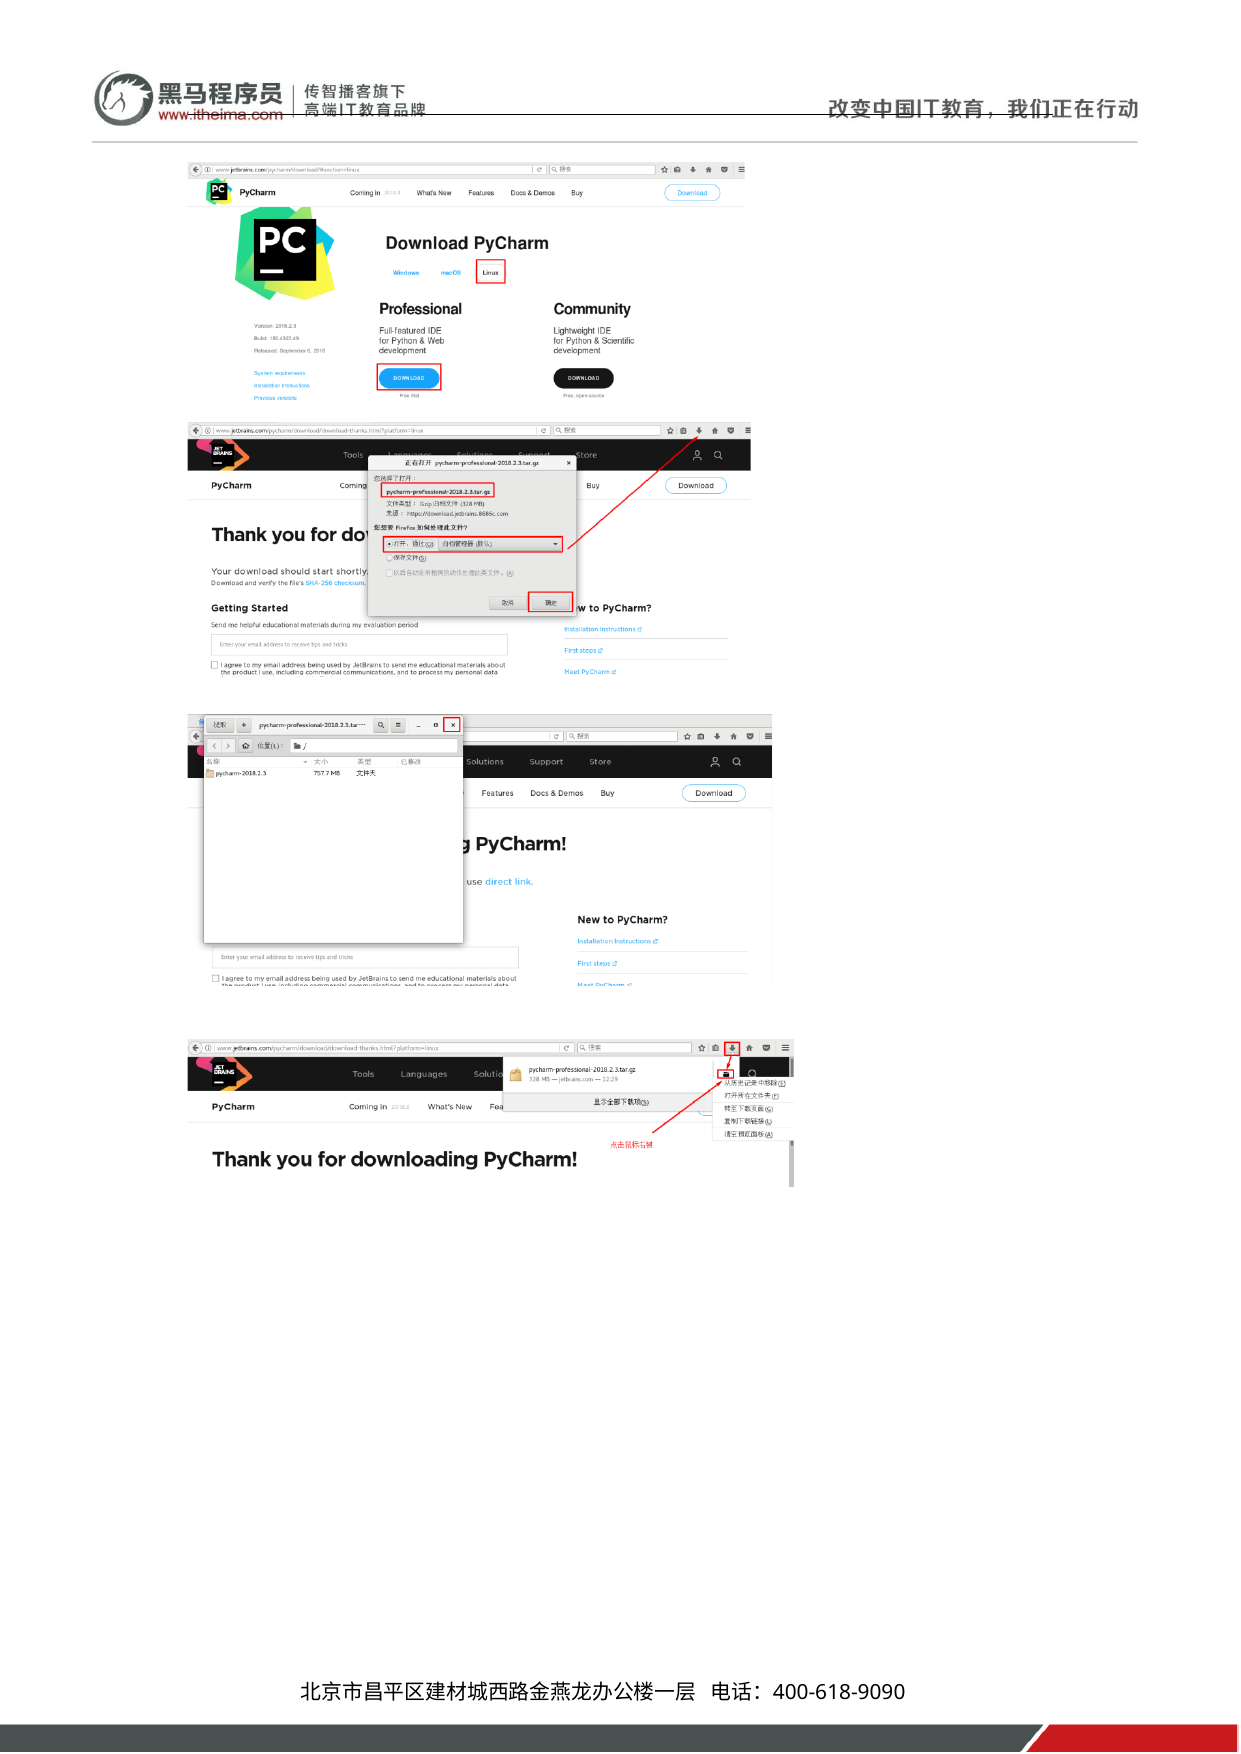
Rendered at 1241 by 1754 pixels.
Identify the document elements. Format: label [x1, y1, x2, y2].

picture [187, 422, 751, 677]
picture [0, 1671, 1239, 1752]
picture [187, 714, 773, 986]
picture [0, 0, 1241, 150]
picture [187, 162, 745, 414]
picture [187, 1039, 794, 1187]
